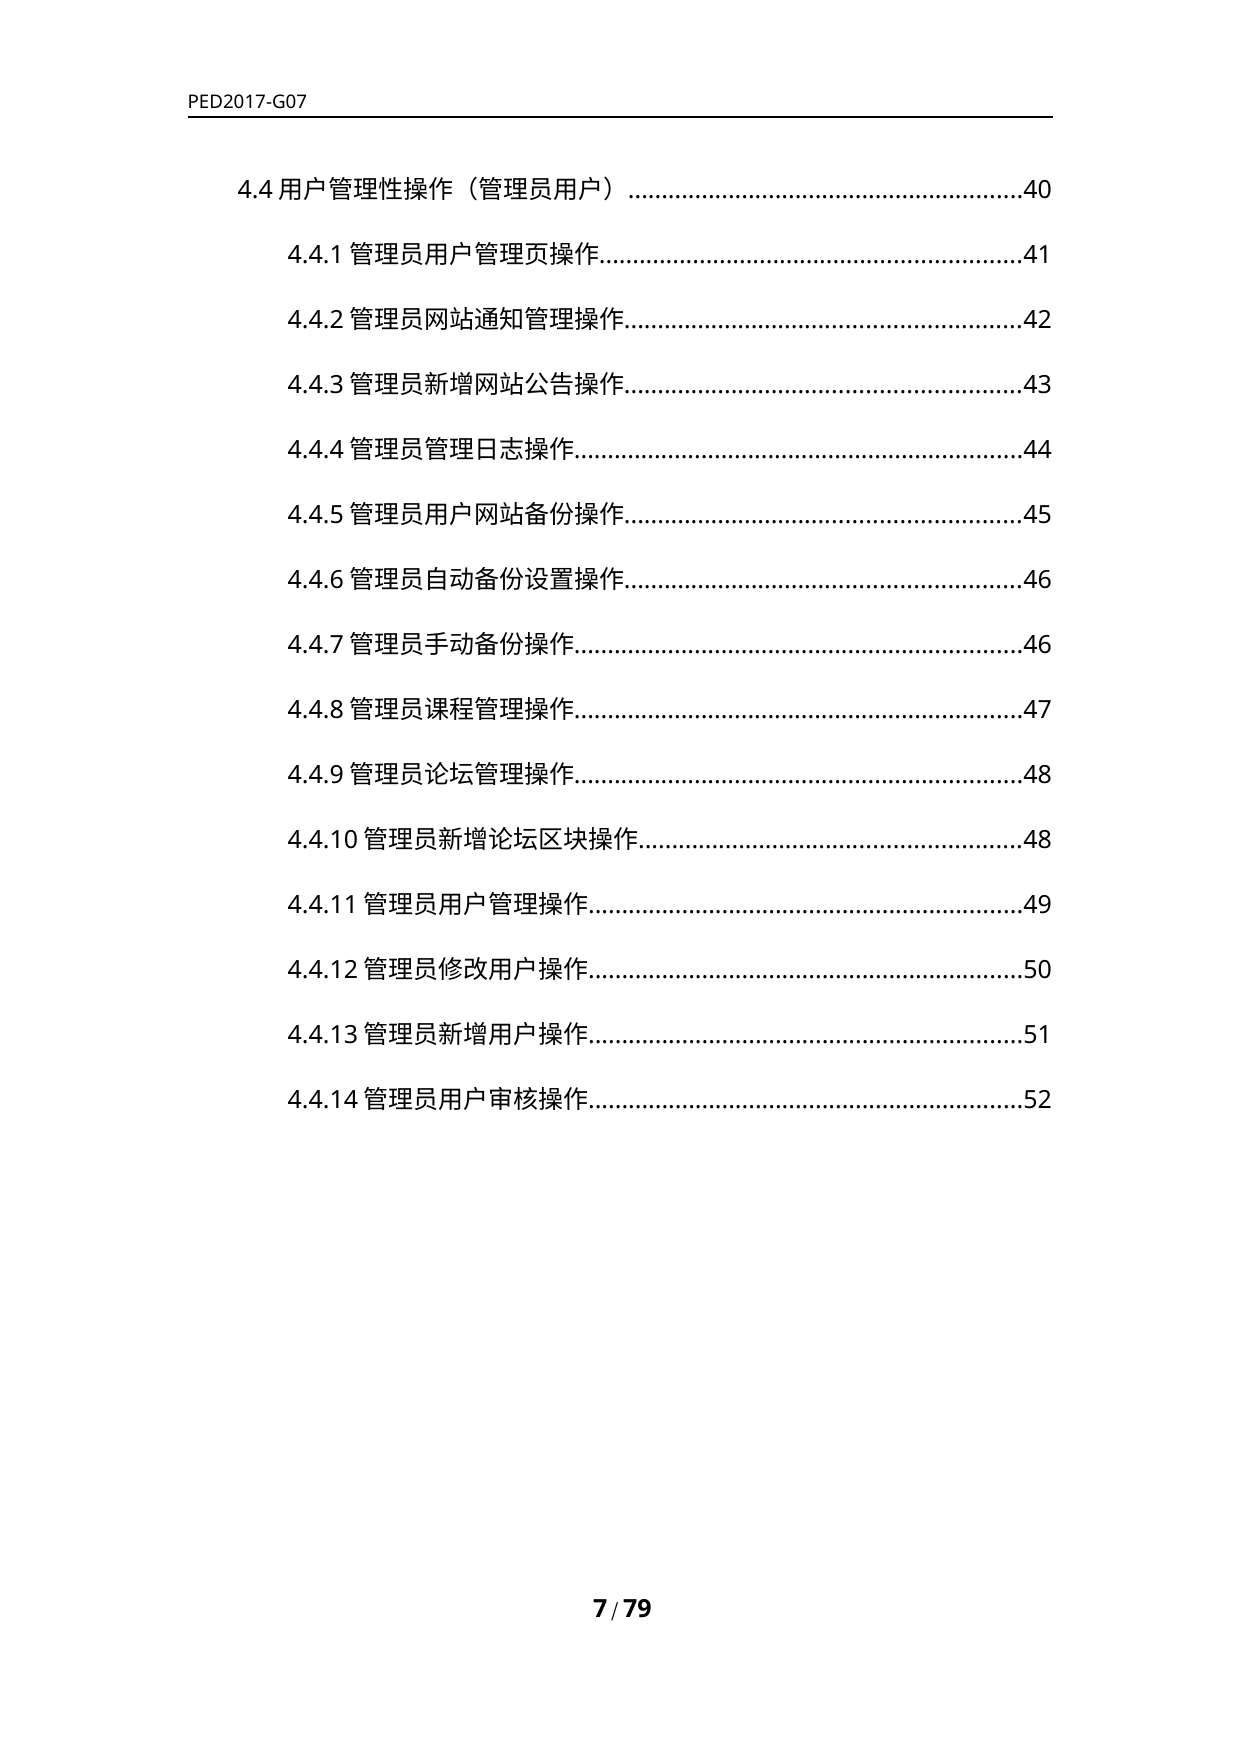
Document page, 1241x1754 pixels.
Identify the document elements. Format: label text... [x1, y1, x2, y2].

text 4.4.9管理员论坛管理操作 48 [287, 741, 1053, 806]
text 4.4.14管理员用户审核操作 52 [287, 1066, 1053, 1131]
text 4.4.11管理员用户管理操作 49 [287, 871, 1053, 936]
text 4.4.10管理员新增论坛区块操作 48 [287, 806, 1053, 871]
text 4.4用户管理性操作（管理员用户） 40 [237, 156, 1053, 221]
text 4.4.7管理员手动备份操作 46 [287, 611, 1053, 676]
text 4.4.4管理员管理日志操作 44 [287, 416, 1053, 481]
text 4.4.13管理员新增用户操作 51 [287, 1001, 1053, 1066]
text 4.4.8管理员课程管理操作 47 [287, 676, 1053, 741]
text 4.4.12管理员修改用户操作 50 [287, 936, 1053, 1001]
text 4.4.2管理员网站通知管理操作 42 [287, 286, 1053, 351]
text 4.4.3管理员新增网站公告操作 43 [287, 351, 1053, 416]
text 4.4.6管理员自动备份设置操作 46 [287, 546, 1053, 611]
text 4.4.5管理员用户网站备份操作 45 [287, 481, 1053, 546]
text 4.4.1管理员用户管理页操作 41 [287, 221, 1053, 286]
